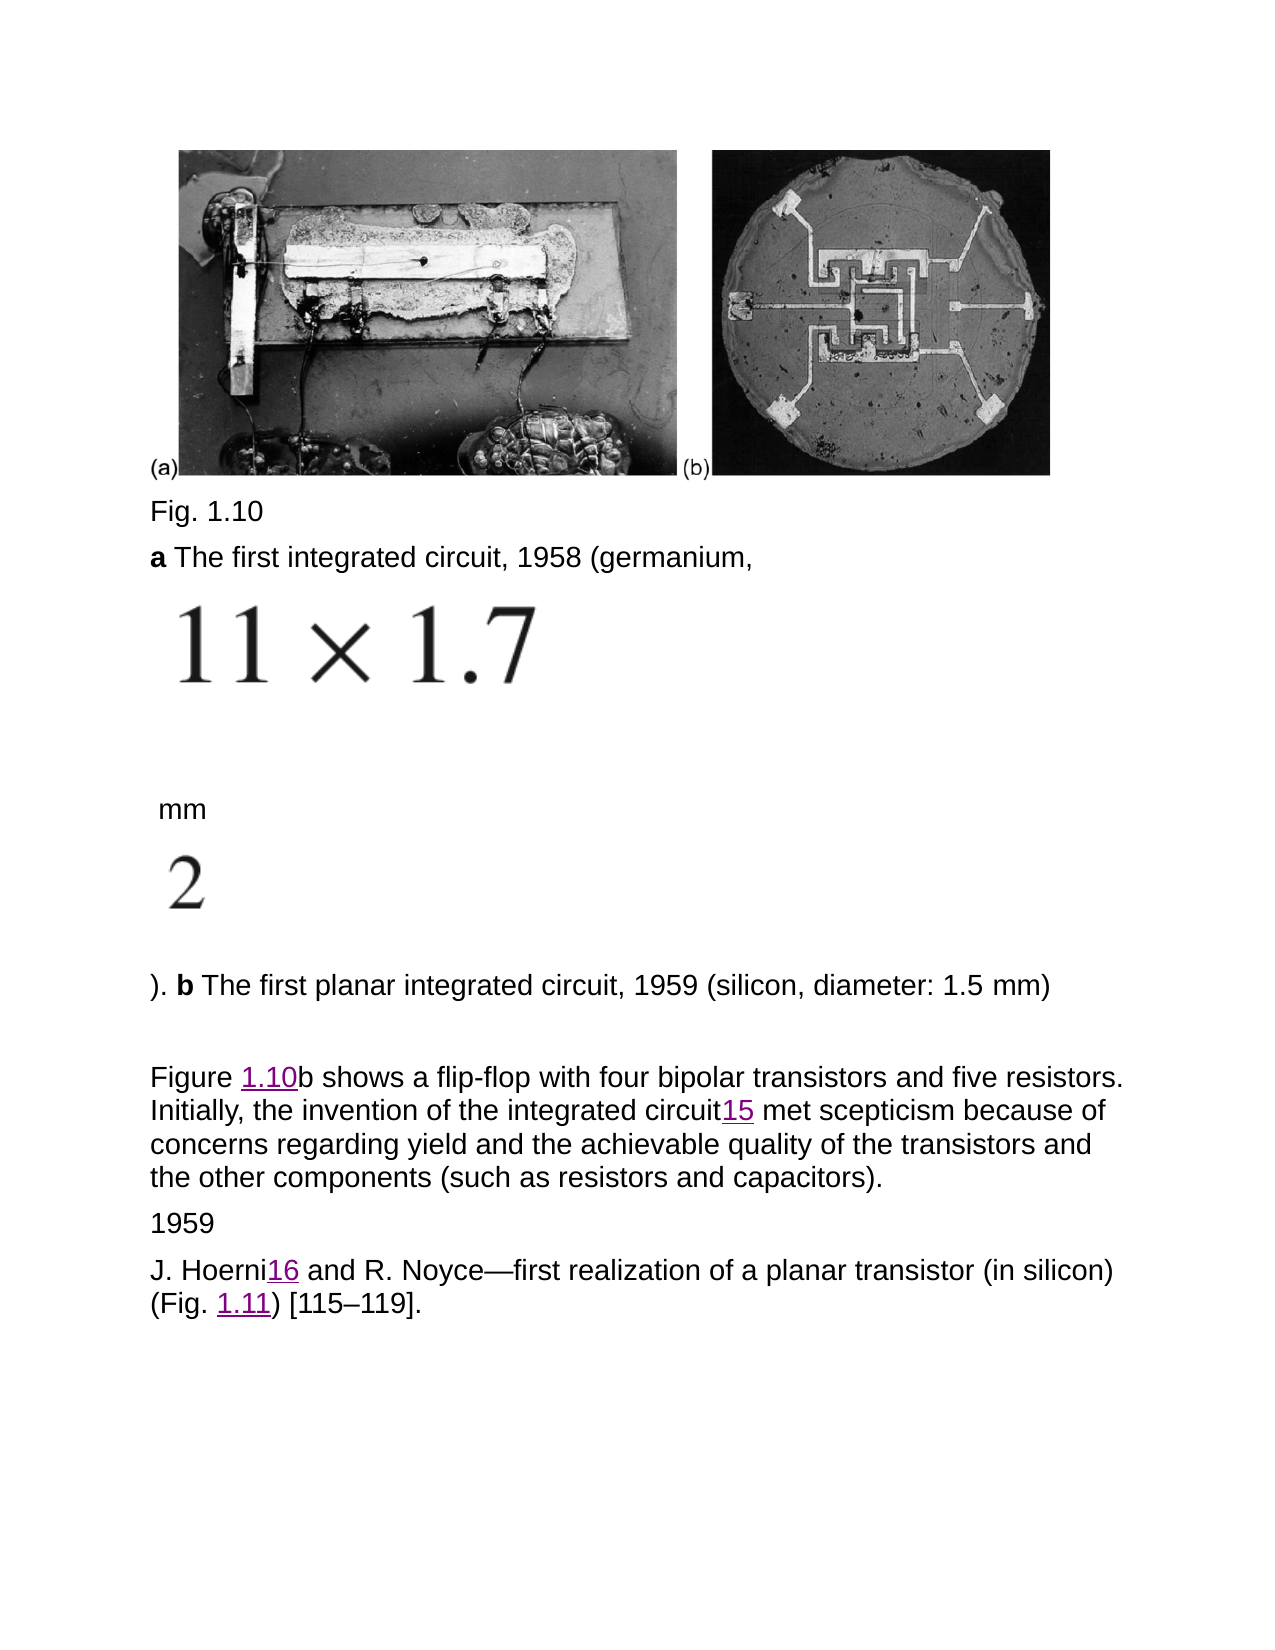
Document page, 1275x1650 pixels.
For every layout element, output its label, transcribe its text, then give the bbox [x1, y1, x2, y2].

text mm [150, 792, 1125, 826]
text ). b The first planar integrated circuit, 1959 (silicon, diameter: 1.5 mm) [150, 968, 1125, 1001]
text Fig. 1.10 [150, 494, 1125, 527]
picture [150, 150, 1050, 482]
text a The first integrated circuit, 1958 (germanium, [150, 540, 1125, 573]
picture [150, 585, 549, 780]
text 1959 [150, 1207, 1125, 1240]
picture [150, 838, 218, 956]
text J. Hoerni16 and R. Noyce—first realization of a planar transistor (in silicon) (Fig. 1.11) [115–119]. [150, 1253, 1125, 1320]
text Figure 1.10b shows a flip-flop with four bipolar transistors and five resistors. Initially, the invention of the integrated circuit15 met scepticism because of concerns regarding yield and the achievable quality of the transistors and the other components (such as resistors and capacitors). [150, 1060, 1125, 1194]
